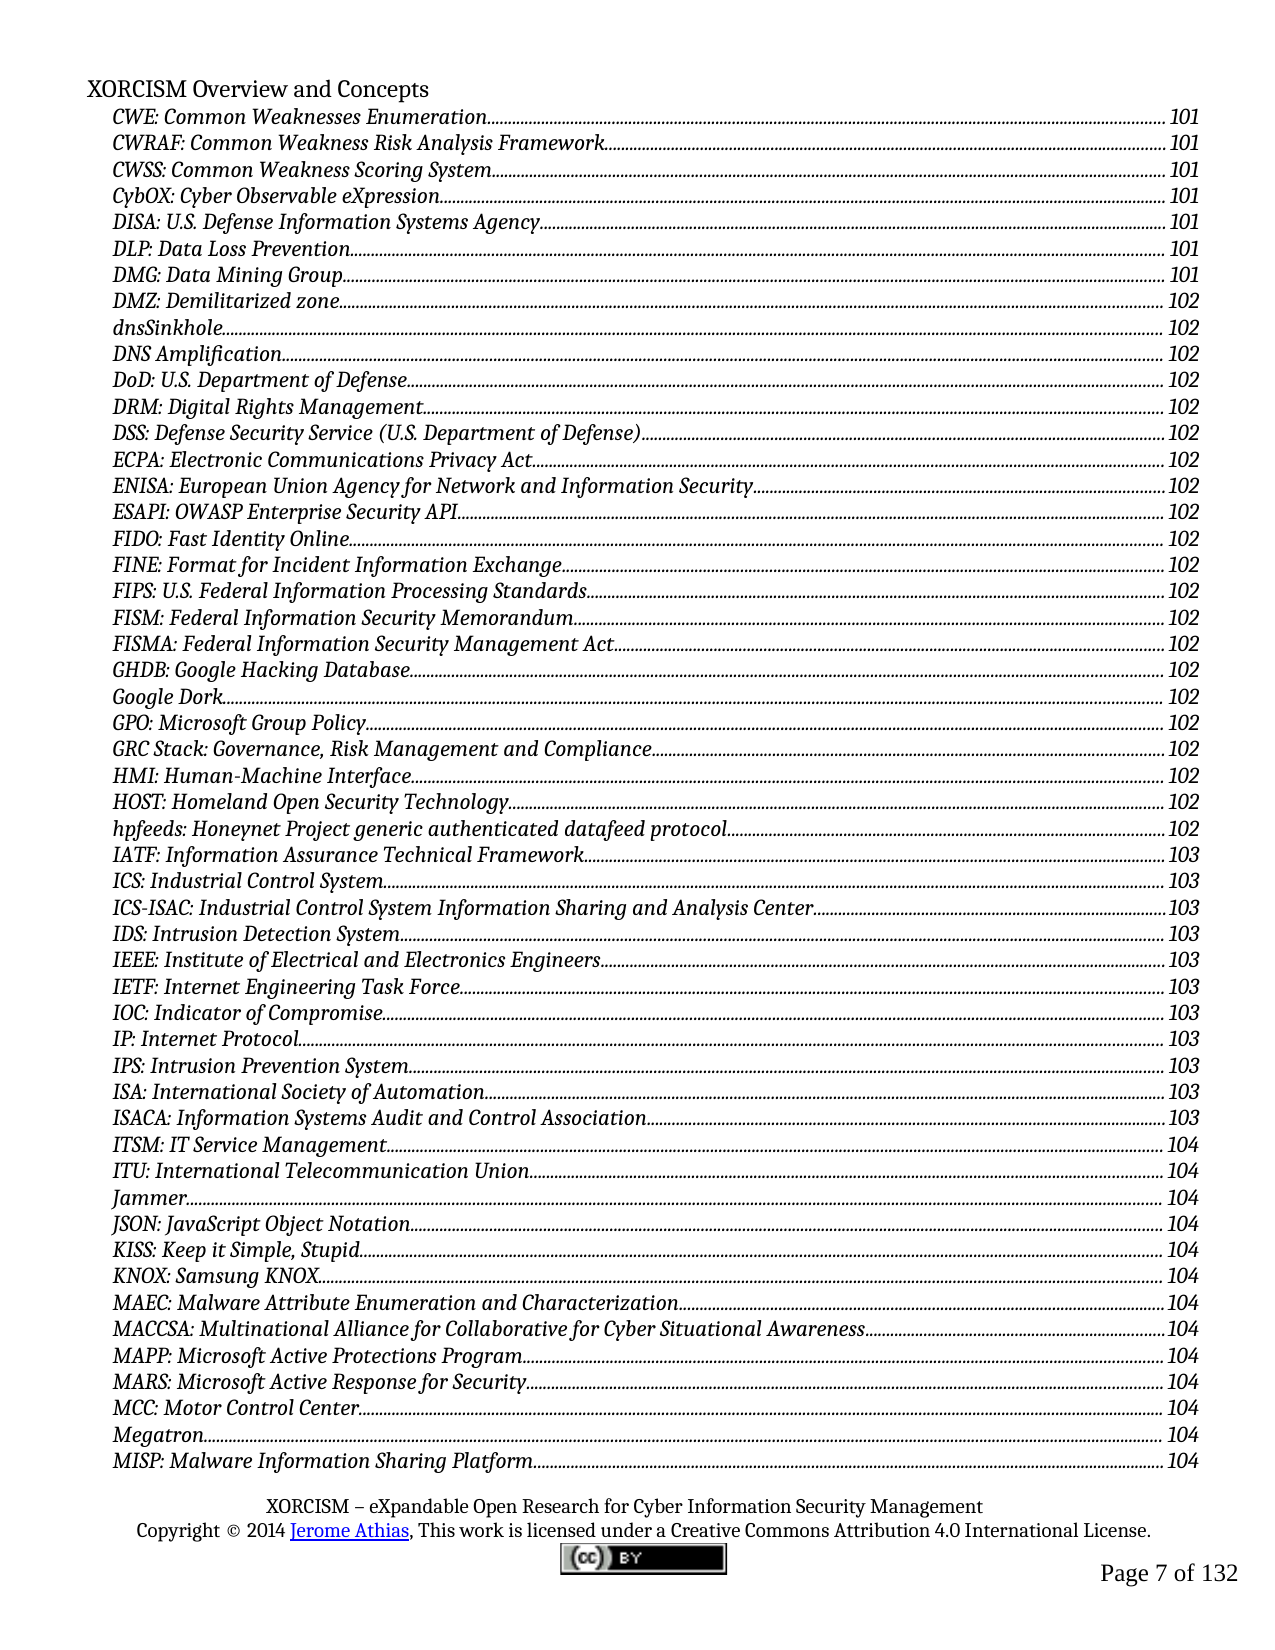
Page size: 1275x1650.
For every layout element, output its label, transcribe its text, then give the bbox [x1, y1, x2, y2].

text DNS Amplification 102 [112, 341, 1200, 367]
text DSS: Defense Security Service (U.S. Department of Defense) 102 [112, 420, 1200, 446]
text IDS: Intrusion Detection System 103 [112, 921, 1200, 947]
text CybOX: Cyber Observable eXpression 101 [112, 183, 1200, 209]
text MACCSA: Multinational Alliance for Collaborative for Cyber Situational Awareness 104 [112, 1316, 1200, 1342]
text GRC Stack: Governance, Risk Management and Compliance 102 [112, 736, 1200, 763]
text JSON: JavaScript Object Notation 104 [112, 1211, 1200, 1237]
text ISA: International Society of Automation 103 [112, 1079, 1200, 1105]
text DISA: U.S. Defense Information Systems Agency 101 [112, 209, 1200, 236]
text IETF: Internet Engineering Task Force 103 [112, 973, 1200, 1000]
text GPO: Microsoft Group Policy 102 [112, 710, 1200, 736]
text dnsSinkhole 102 [112, 314, 1200, 341]
text IEEE: Institute of Electrical and Electronics Engineers 103 [112, 947, 1200, 973]
text ICS-ISAC: Industrial Control System Information Sharing and Analysis Center 103 [112, 894, 1200, 921]
text hpfeeds: Honeynet Project generic authenticated datafeed protocol 102 [112, 815, 1200, 842]
text ESAPI: OWASP Enterprise Security API 102 [112, 499, 1200, 525]
text CWSS: Common Weakness Scoring System 101 [112, 156, 1200, 183]
text IOC: Indicator of Compromise 103 [112, 1000, 1200, 1026]
text Megatron 104 [112, 1421, 1200, 1448]
text HOST: Homeland Open Security Technology 102 [112, 789, 1200, 815]
text Google Dork 102 [112, 683, 1200, 710]
text DoD: U.S. Department of Defense 102 [112, 367, 1200, 394]
text Jammer 104 [112, 1184, 1200, 1211]
text MISP: Malware Information Sharing Platform 104 [112, 1448, 1200, 1474]
text DLP: Data Loss Prevention 101 [112, 236, 1200, 262]
text MCC: Motor Control Center 104 [112, 1395, 1200, 1421]
text IPS: Intrusion Prevention System 103 [112, 1052, 1200, 1079]
text ITU: International Telecommunication Union 104 [112, 1158, 1200, 1184]
text DMZ: Demilitarized zone 102 [112, 288, 1200, 314]
text DRM: Digital Rights Management 102 [112, 394, 1200, 420]
text CWE: Common Weaknesses Enumeration 101 [112, 104, 1200, 130]
text KNOX: Samsung KNOX 104 [112, 1263, 1200, 1290]
text ECPA: Electronic Communications Privacy Act 102 [112, 446, 1200, 473]
text FINE: Format for Incident Information Exchange 102 [112, 552, 1200, 578]
text MARS: Microsoft Active Response for Security 104 [112, 1369, 1200, 1395]
text CWRAF: Common Weakness Risk Analysis Framework 101 [112, 130, 1200, 156]
text KISS: Keep it Simple, Stupid 104 [112, 1237, 1200, 1263]
picture [560, 1543, 728, 1575]
text DMG: Data Mining Group 101 [112, 262, 1200, 288]
text FIPS: U.S. Federal Information Processing Standards 102 [112, 578, 1200, 604]
text ENISA: European Union Agency for Network and Information Security 102 [112, 473, 1200, 499]
text FISM: Federal Information Security Memorandum 102 [112, 604, 1200, 631]
text IP: Internet Protocol 103 [112, 1026, 1200, 1052]
text HMI: Human-Machine Interface 102 [112, 763, 1200, 789]
text ITSM: IT Service Management 104 [112, 1132, 1200, 1158]
text ISACA: Information Systems Audit and Control Association 103 [112, 1105, 1200, 1132]
text MAEC: Malware Attribute Enumeration and Characterization 104 [112, 1290, 1200, 1316]
text IATF: Information Assurance Technical Framework 103 [112, 842, 1200, 868]
text MAPP: Microsoft Active Protections Program 104 [112, 1342, 1200, 1369]
text FISMA: Federal Information Security Management Act 102 [112, 631, 1200, 657]
text ICS: Industrial Control System 103 [112, 868, 1200, 894]
text FIDO: Fast Identity Online 102 [112, 525, 1200, 552]
text GHDB: Google Hacking Database 102 [112, 657, 1200, 683]
